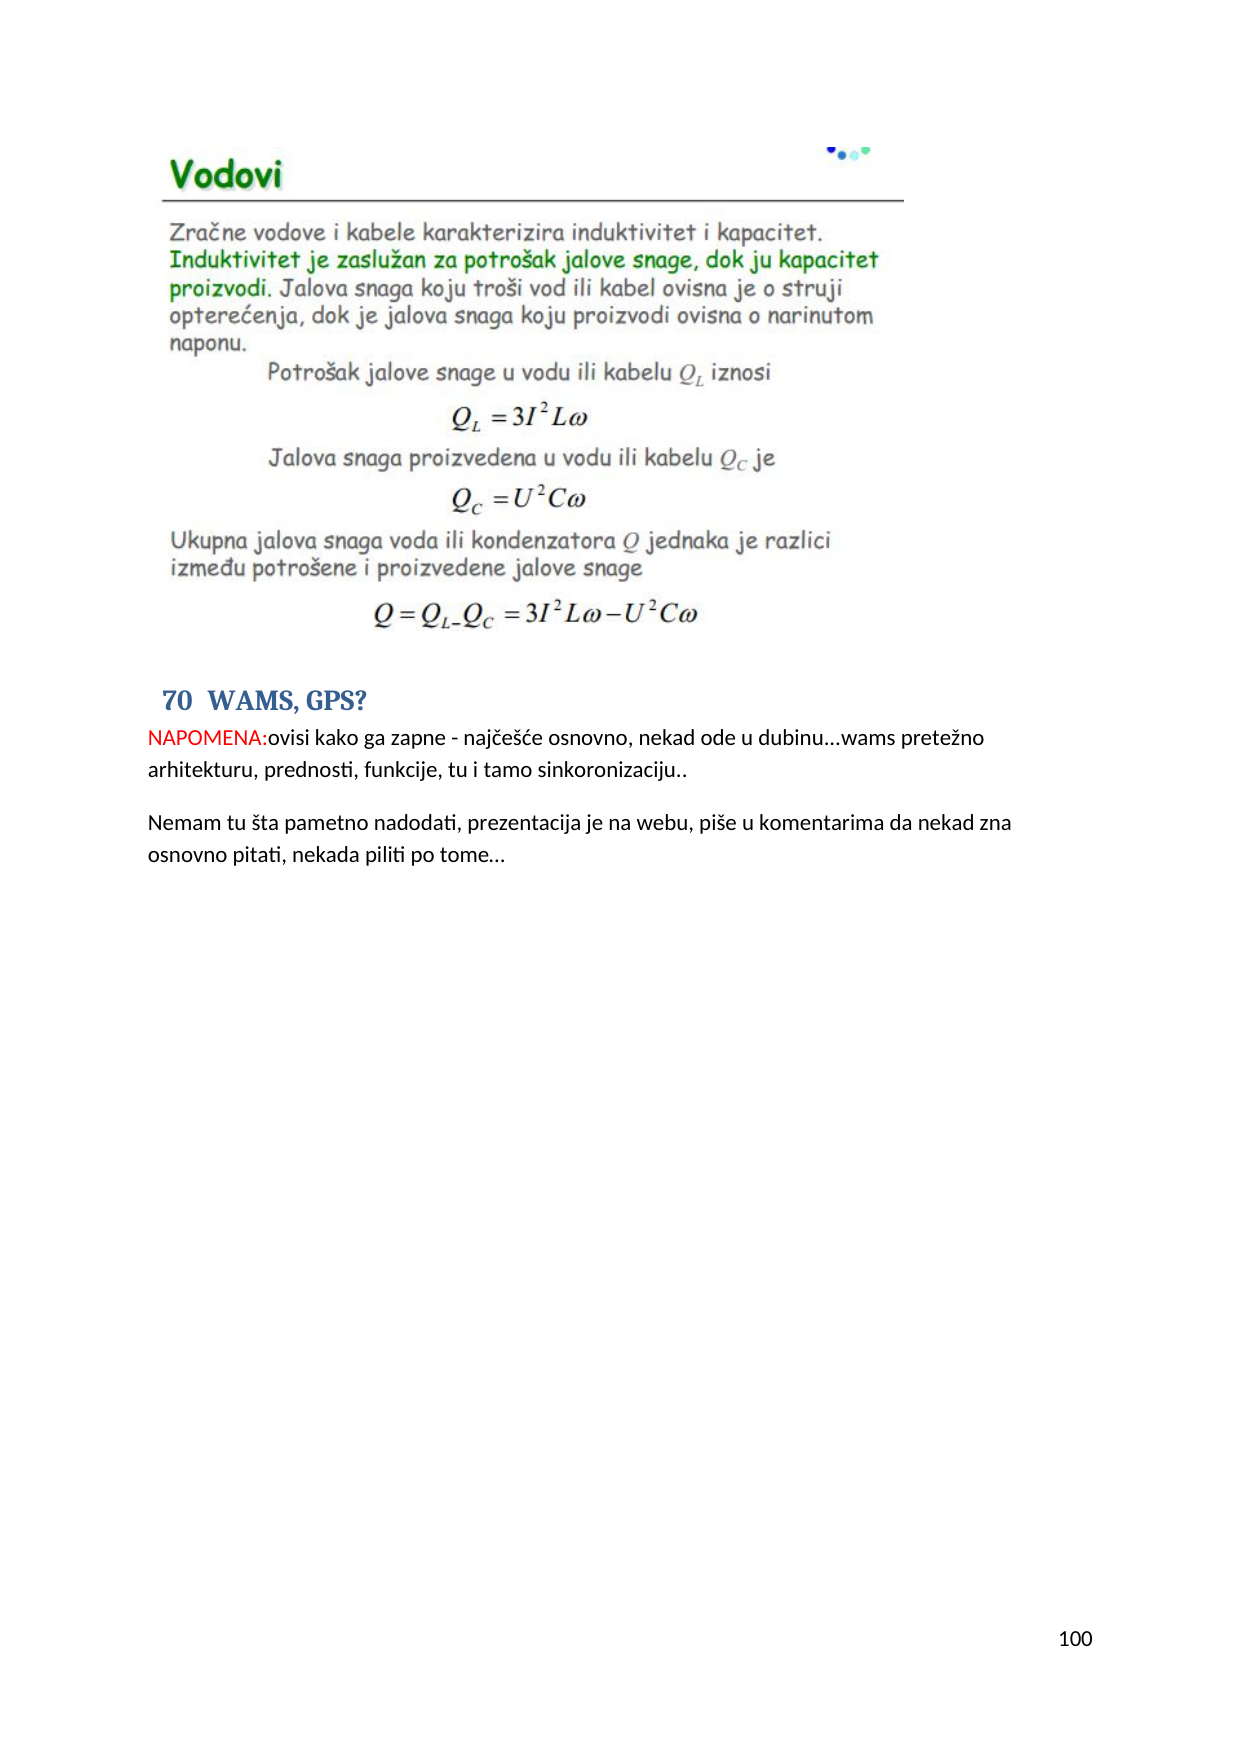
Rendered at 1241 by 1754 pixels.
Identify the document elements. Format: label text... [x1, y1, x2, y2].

picture [147, 147, 904, 631]
subtitle WAMS, GPS? [162, 684, 1093, 718]
text NAPOMENA:ovisi kako ga zapne - najčešće osnovno, nekad ode u dubinu...wams pretežno arhitekturu, prednosti, funkcije, tu i tamo sinkoronizaciju.. [148, 723, 1093, 783]
text Nemam tu šta pametno nadodati, prezentacija je na webu, piše u komentarima da nekad zna osnovno pitati, nekada piliti po tome… [148, 808, 1093, 868]
